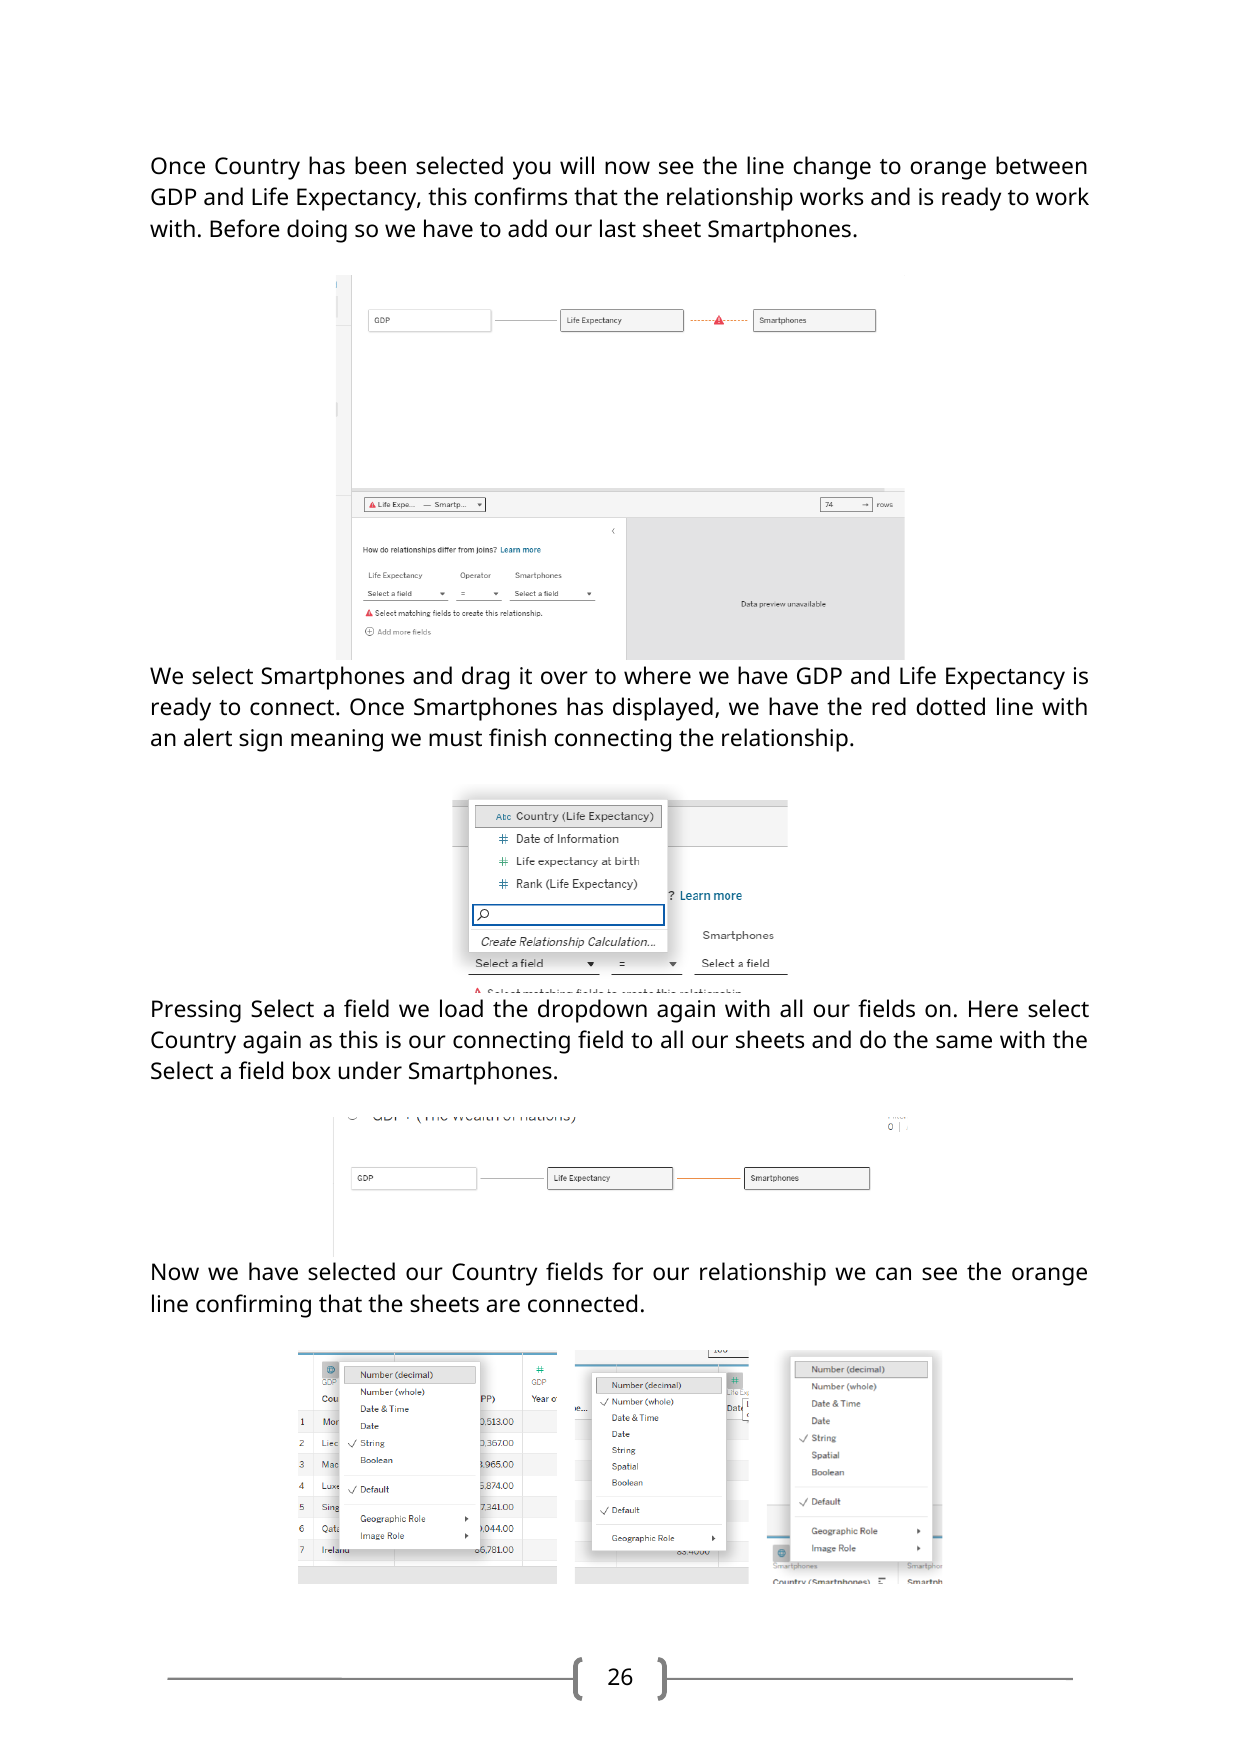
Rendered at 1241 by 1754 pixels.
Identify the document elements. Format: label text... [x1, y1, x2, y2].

picture [298, 1350, 557, 1584]
text We select Smartphones and drag it over to where we have GDP and Life Expectancy is ready to connect. Once Smartphones has displayed, we have the red dotted line with an alert sign meaning we must finish connecting the relationship. [150, 660, 1090, 753]
text Pressing Select a field we load the dropdown again with all our fields on. Here select Country again as this is our connecting field to all our sheets and do the same with the Select a field box under Smartphones. [150, 993, 1090, 1086]
picture [332, 1117, 908, 1257]
text Once Country has been selected you will now see the line change to orange between GDP and Life Expectancy, this confirms that the relationship works and is ready to work with. Before doing so we have to add our last sheet Smartphones. [150, 150, 1090, 244]
picture [766, 1350, 943, 1584]
picture [574, 1350, 749, 1584]
text Now we have selected our Country fields for our relationship we can see the orange line confirming that the sheets are connected. [150, 1256, 1090, 1319]
picture [452, 784, 788, 993]
picture [335, 275, 905, 660]
